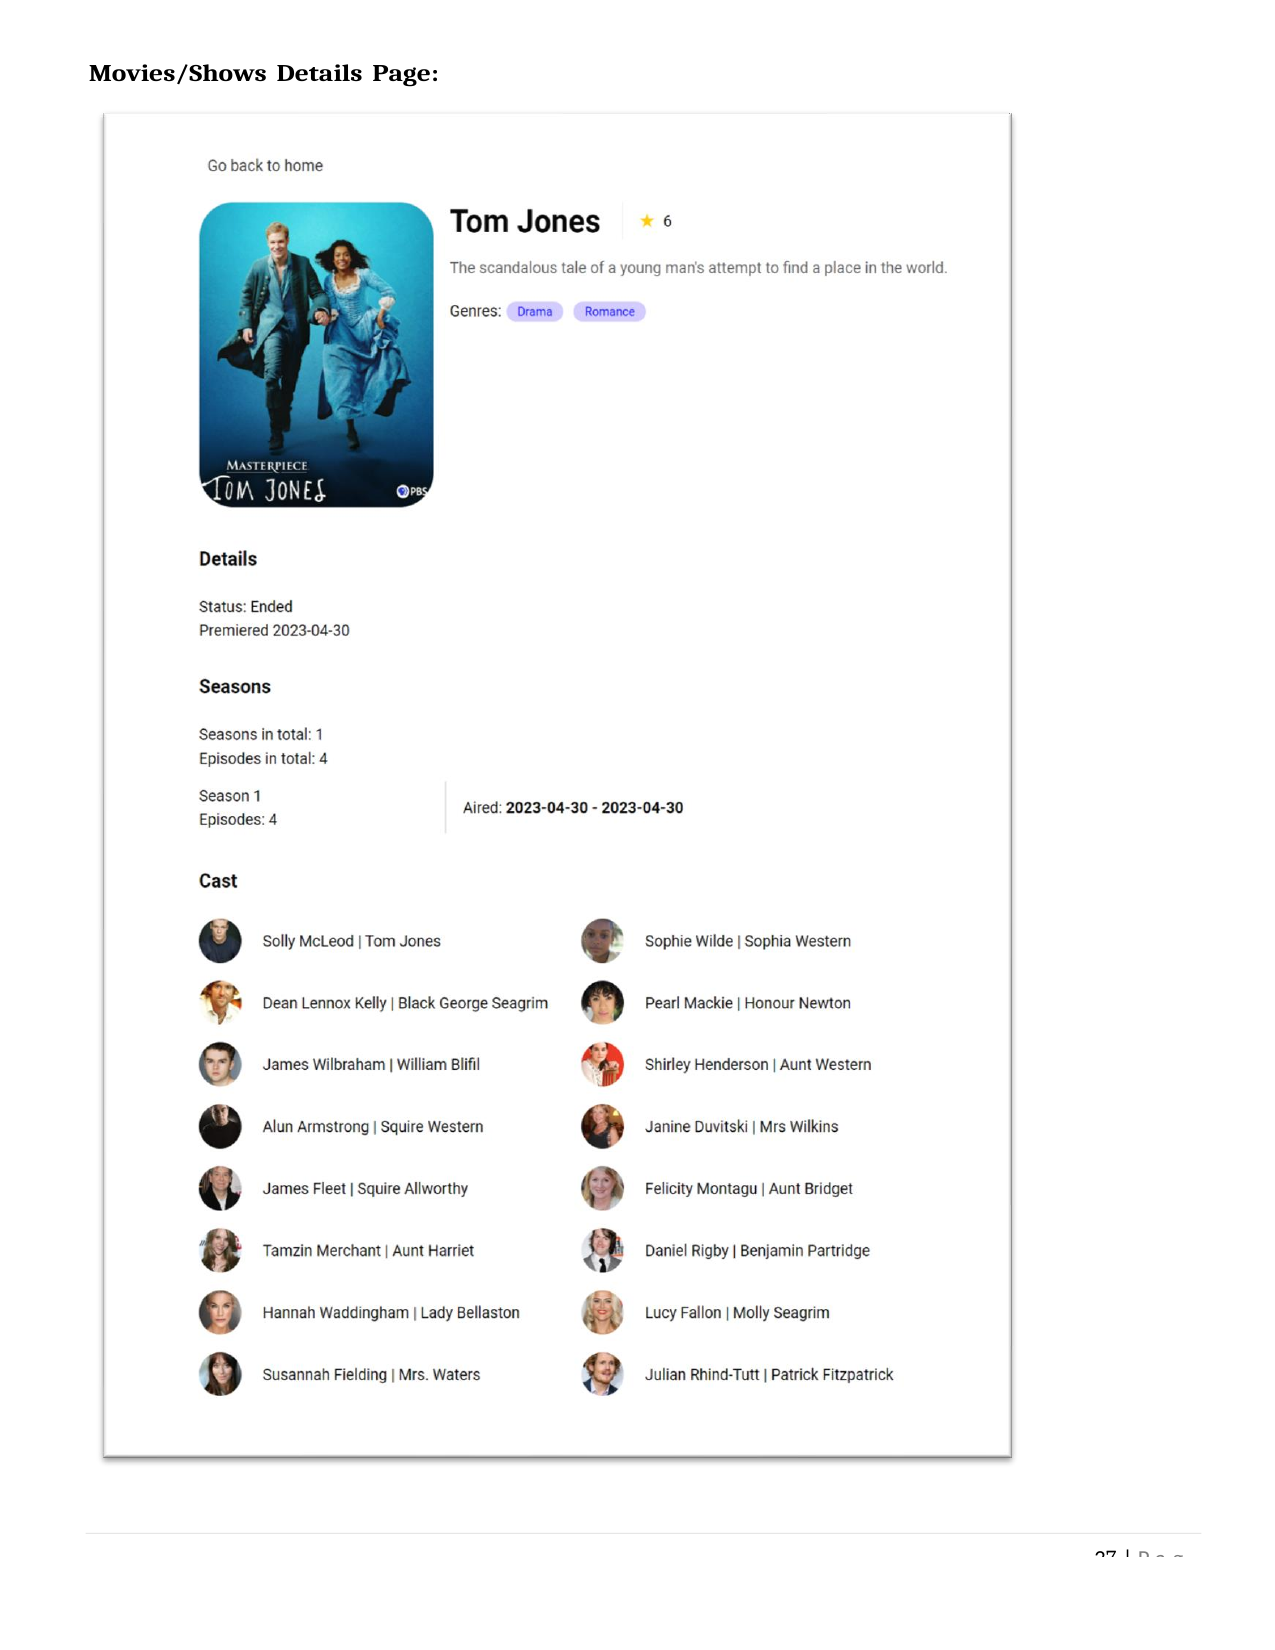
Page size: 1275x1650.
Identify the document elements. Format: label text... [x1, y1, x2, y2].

picture [96, 109, 1018, 1468]
subtitle Movies/Shows Details Page: [88, 60, 1242, 87]
